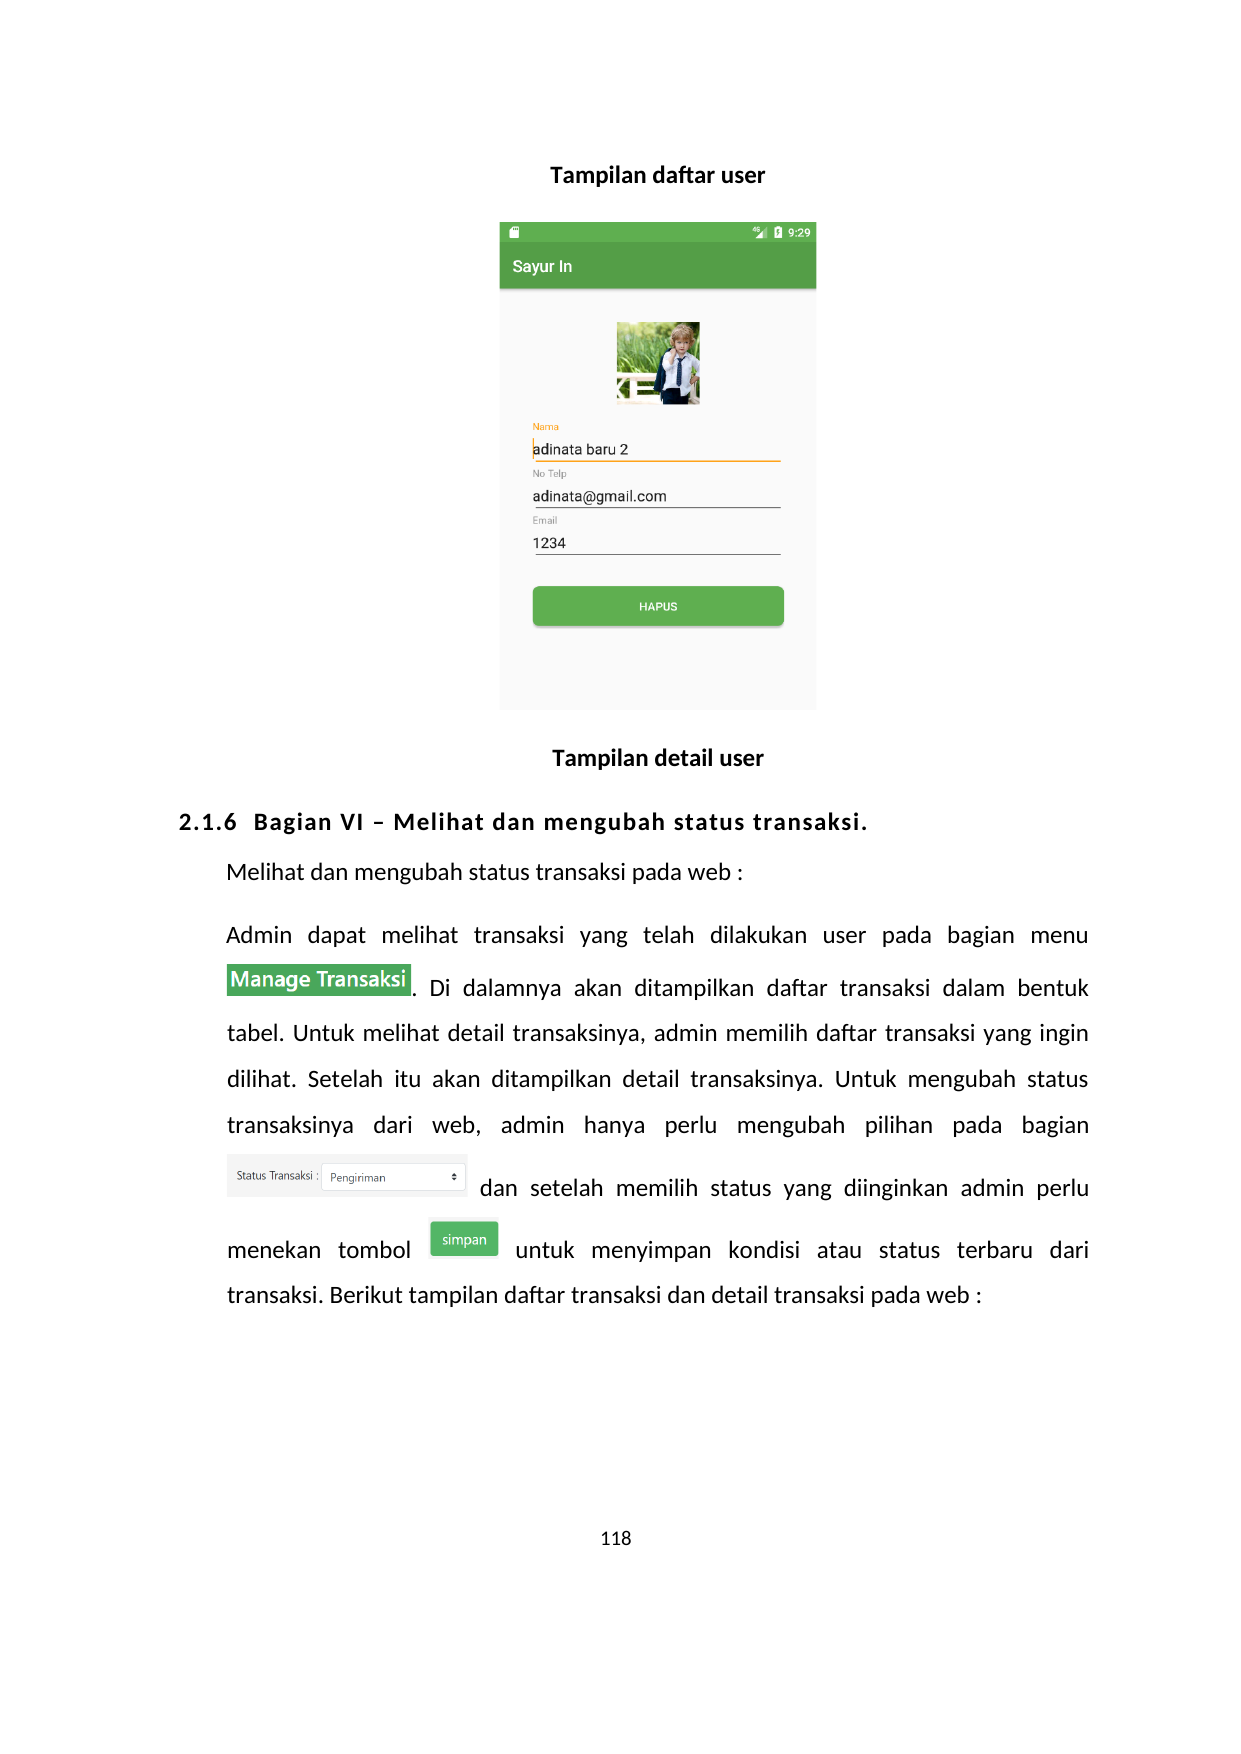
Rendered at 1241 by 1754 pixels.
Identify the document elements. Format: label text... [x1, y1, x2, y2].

text Melihat dan mengubah status transaksi pada web : [226, 856, 1090, 886]
text Tampilan daftar user [226, 159, 1090, 189]
text Admin dapat melihat transaksi yang telah dilakukan user pada bagian menu . Di dalamnya akan ditampilkan daftar transaksi dalam bentuk tabel. Untuk melihat detail transaksinya, admin memilih daftar transaksi yang ingin dilihat. Setelah itu akan ditampilkan detail transaksinya. Untuk mengubah status transaksinya dari web, admin hanya perlu mengubah pilihan pada bagian dan setelah memilih status yang diinginkan admin perlu menekan tombol untuk menyimpan kondisi atau status terbaru dari transaksi. Berikut tampilan daftar transaksi dan detail transaksi pada web : [226, 919, 1090, 1310]
text Tampilan detail user [226, 743, 1090, 773]
picture [226, 964, 412, 996]
picture [499, 222, 817, 710]
list Bagian VI – Melihat dan mengubah status transaksi. [179, 806, 1090, 837]
picture [226, 1154, 468, 1197]
picture [428, 1217, 499, 1259]
